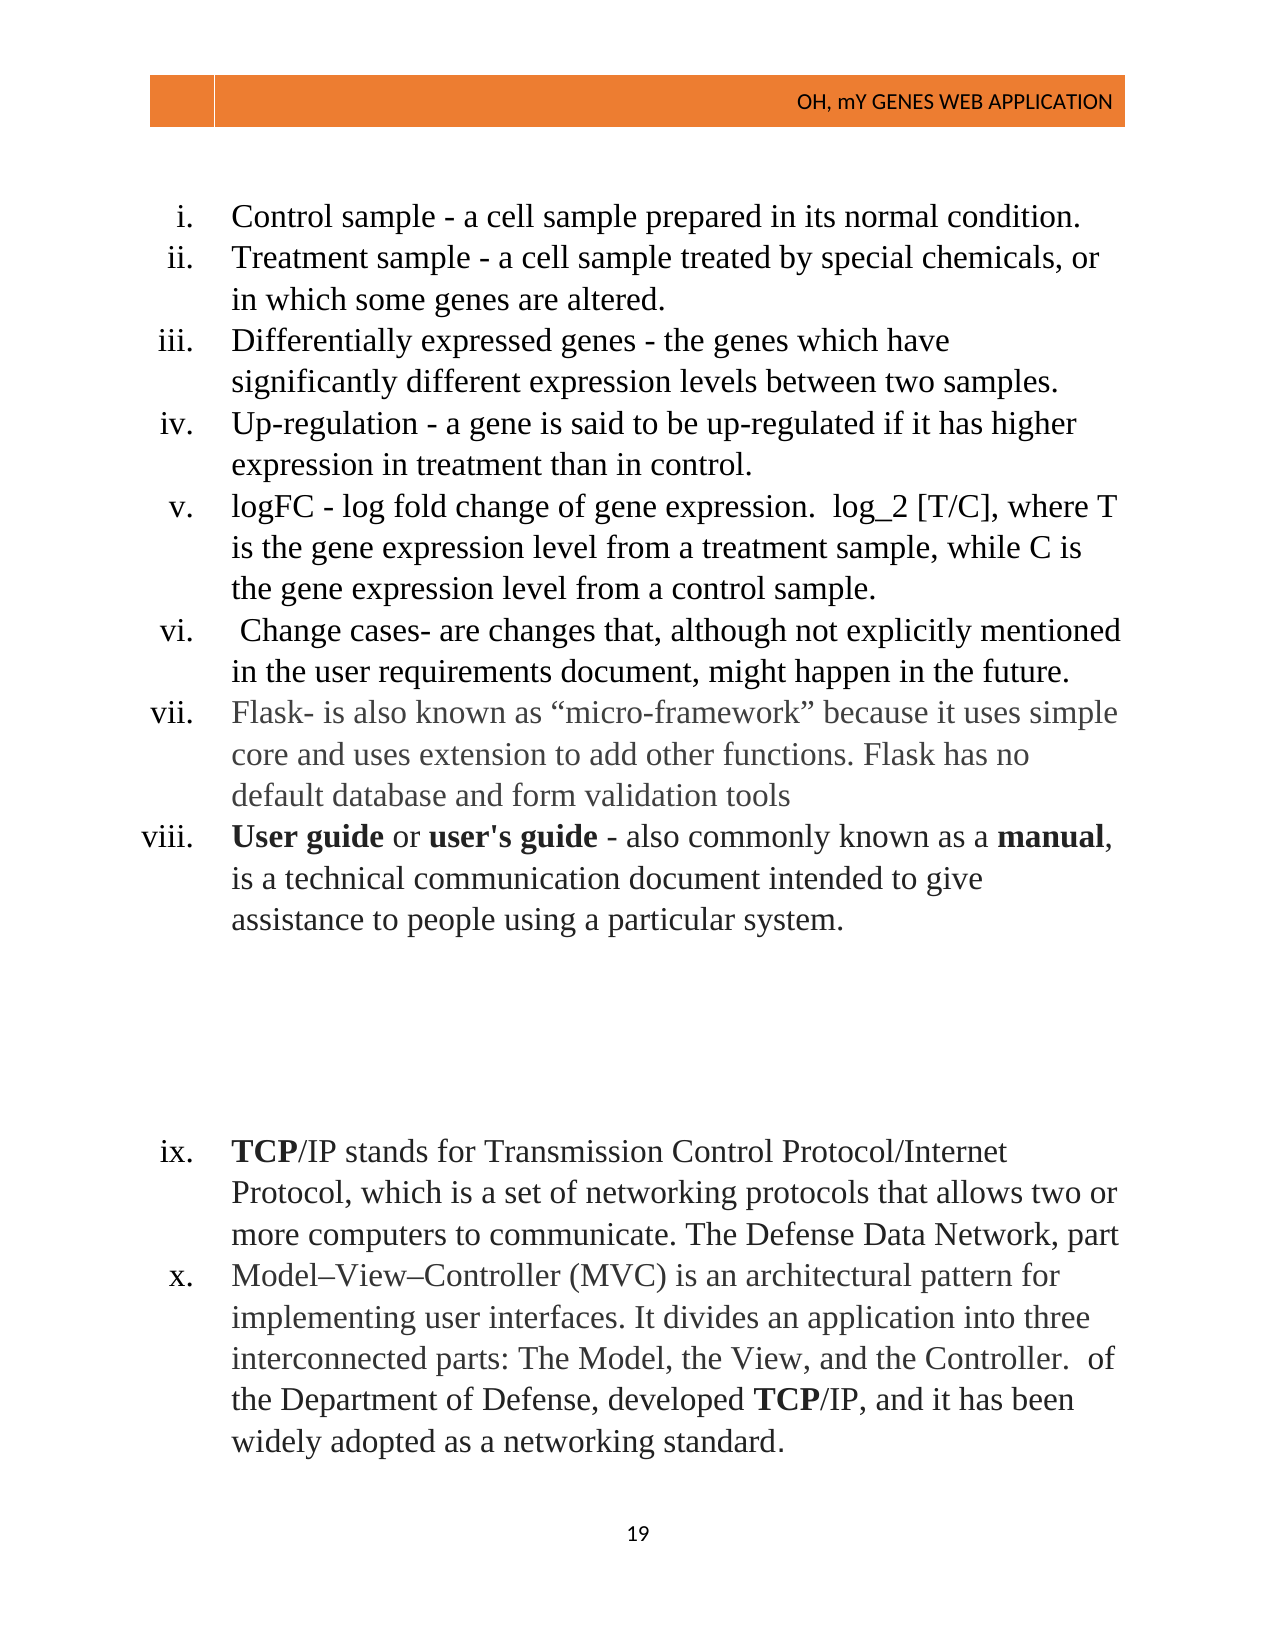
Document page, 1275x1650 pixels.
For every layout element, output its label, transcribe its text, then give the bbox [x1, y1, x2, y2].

list logFC - log fold change of gene expression. log_2 [T/C], where T is the gene expression level from a treatment sample, while C is the gene expression level from a control sample. [194, 486, 1125, 607]
list Model–View–Controller (MVC) is an architectural pattern for implementing user interfaces. It divides an application into three interconnected parts: The Model, the View, and the Controller. of the Department of Defense, developed TCP/IP, and it has been widely adopted as a networking standard. [194, 1256, 1125, 1459]
list Change cases- are changes that, although not explicitly mentioned in the user requirements document, might happen in the future. [194, 610, 1125, 689]
list Differentially expressed genes - the genes which have significantly different expression levels between two samples. [194, 320, 1125, 400]
list Treatment sample - a cell sample treated by special chemicals, or in which some genes are altered. [194, 238, 1125, 317]
list User guide or user's guide - also commonly known as a manual, is a technical communication document intended to give assistance to people using a particular system. [194, 817, 1125, 938]
list TCP/IP stands for Transmission Control Protocol/Internet Protocol, which is a set of networking protocols that allows two or more computers to communicate. The Defense Data Network, part [194, 1131, 1125, 1252]
list Flask- is also known as “micro-framework” because it uses simple core and uses extension to add other functions. Flask has no default database and form validation tools [194, 693, 1125, 814]
list Control sample - a cell sample prepared in its normal condition. [194, 196, 1125, 235]
list Up-regulation - a gene is said to be up-regulated if it has higher expression in treatment than in control. [194, 403, 1125, 483]
